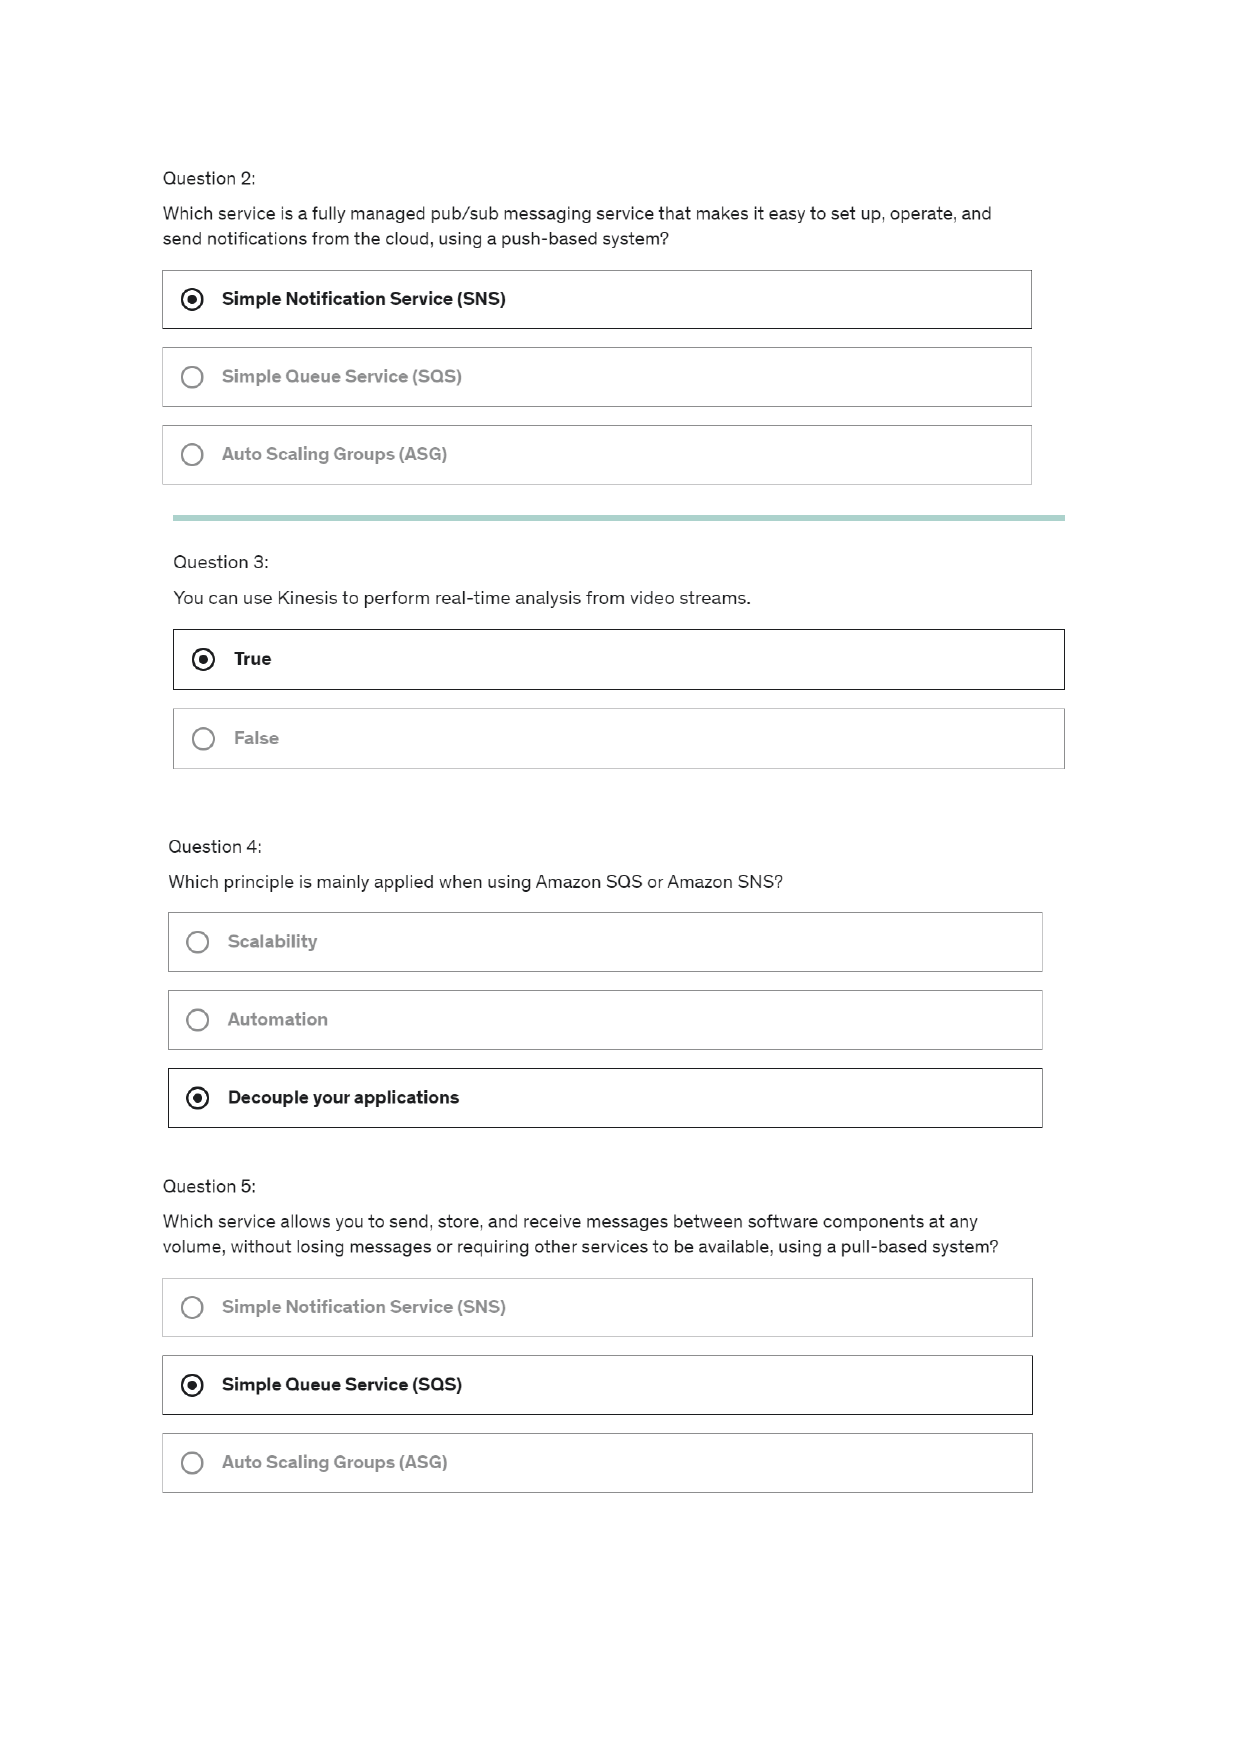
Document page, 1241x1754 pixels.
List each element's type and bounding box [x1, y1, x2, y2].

picture [150, 515, 1091, 793]
picture [150, 1161, 1091, 1503]
picture [150, 150, 1091, 497]
picture [150, 811, 1091, 1142]
